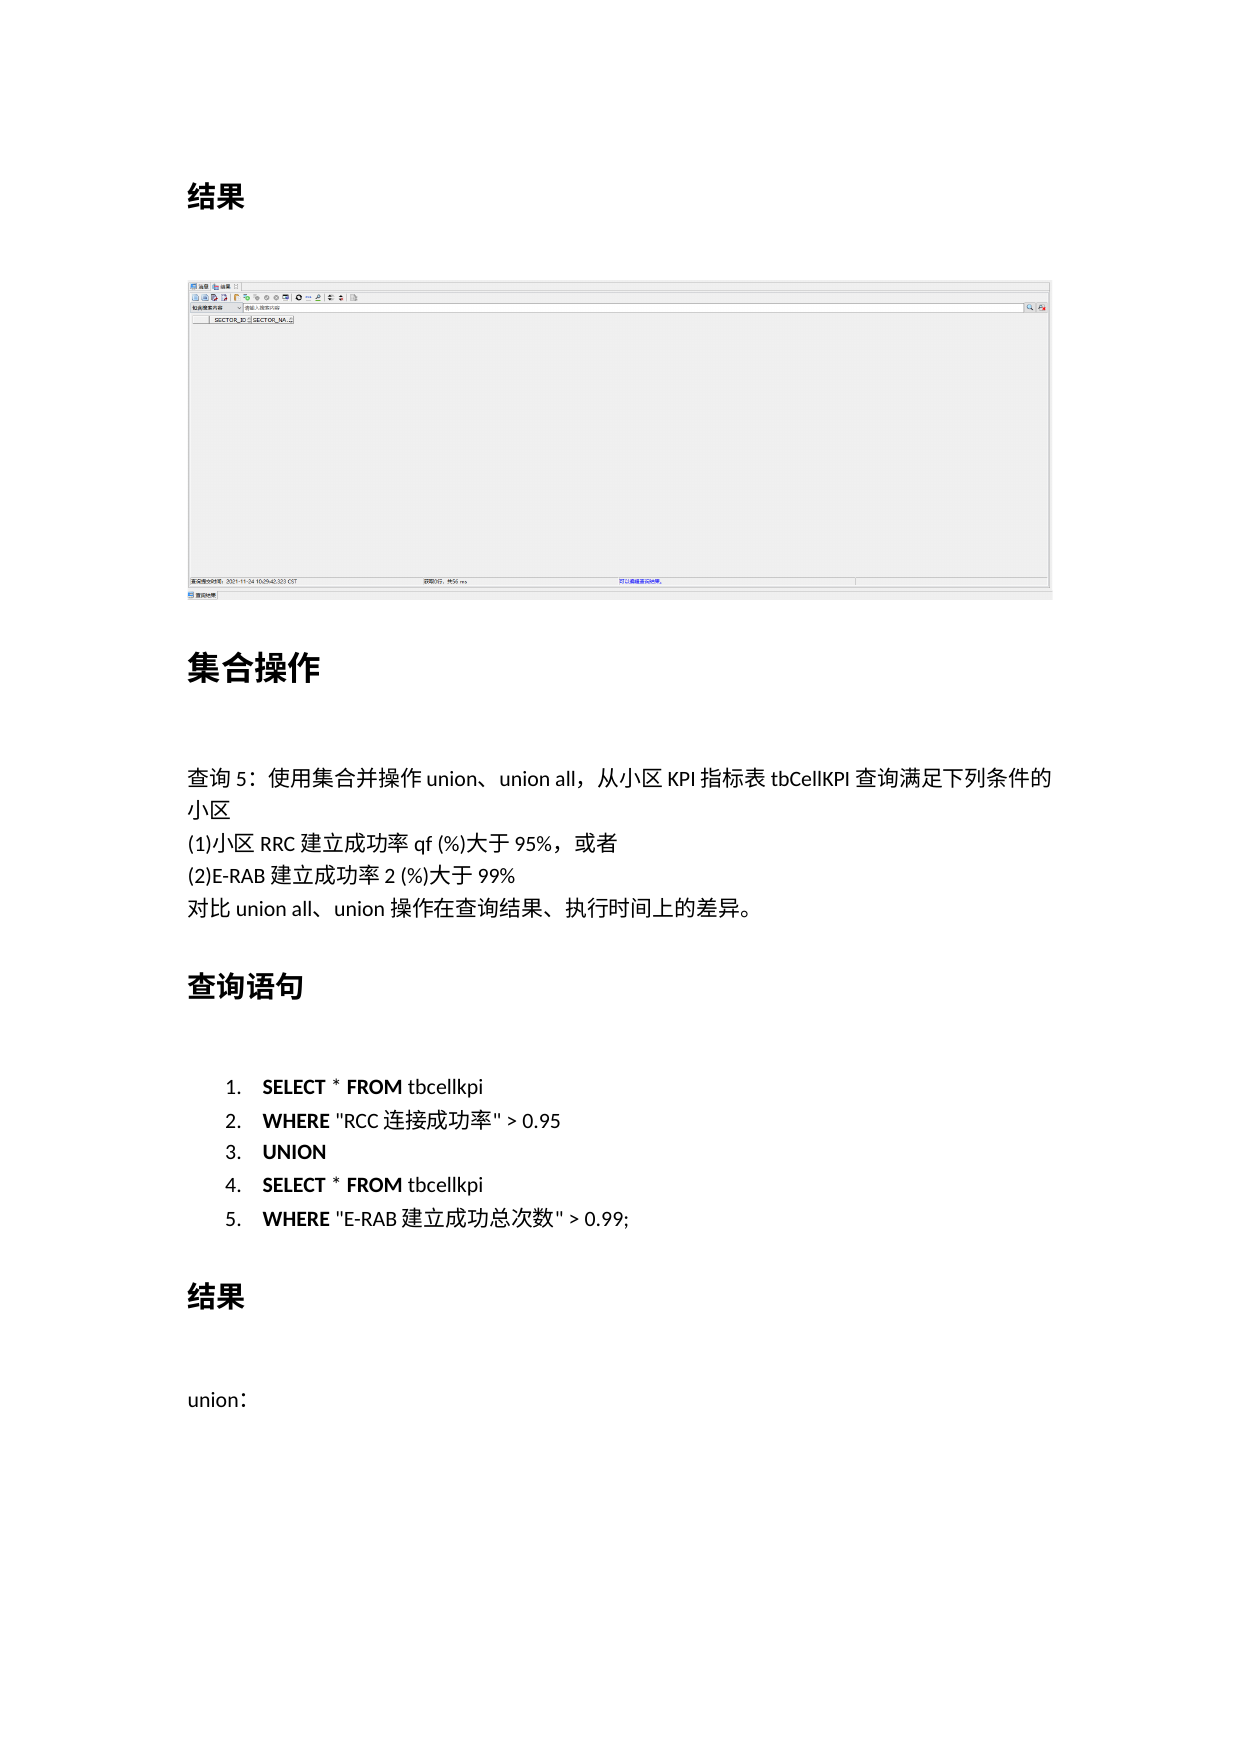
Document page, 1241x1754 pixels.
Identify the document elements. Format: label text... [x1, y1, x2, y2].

text 对比union all、union 操作在查询结果、执行时间上的差异。 [187, 890, 1053, 923]
text (1)小区RRC 建立成功率qf (%)大于95%，或者 [187, 825, 1053, 858]
list WHERE "RCC连接成功率" > 0.95 [225, 1103, 1053, 1136]
subtitle 结果 [187, 162, 1053, 227]
list SELECT * FROM tbcellkpi [225, 1071, 1053, 1103]
text union： [187, 1381, 1053, 1414]
picture [187, 280, 1053, 600]
text (2)E-RAB 建立成功率2 (%)大于99% [187, 858, 1053, 890]
text 查询5：使用集合并操作union、union all，从小区KPI 指标表tbCellKPI 查询满足下列条件的小区 [187, 760, 1053, 825]
list SELECT * FROM tbcellkpi [225, 1168, 1053, 1201]
list UNION [225, 1136, 1053, 1168]
subtitle 集合操作 [187, 633, 1053, 698]
subtitle 结果 [187, 1262, 1053, 1327]
subtitle 查询语句 [187, 952, 1053, 1017]
list WHERE "E-RAB建立成功总次数" > 0.99; [225, 1201, 1053, 1233]
